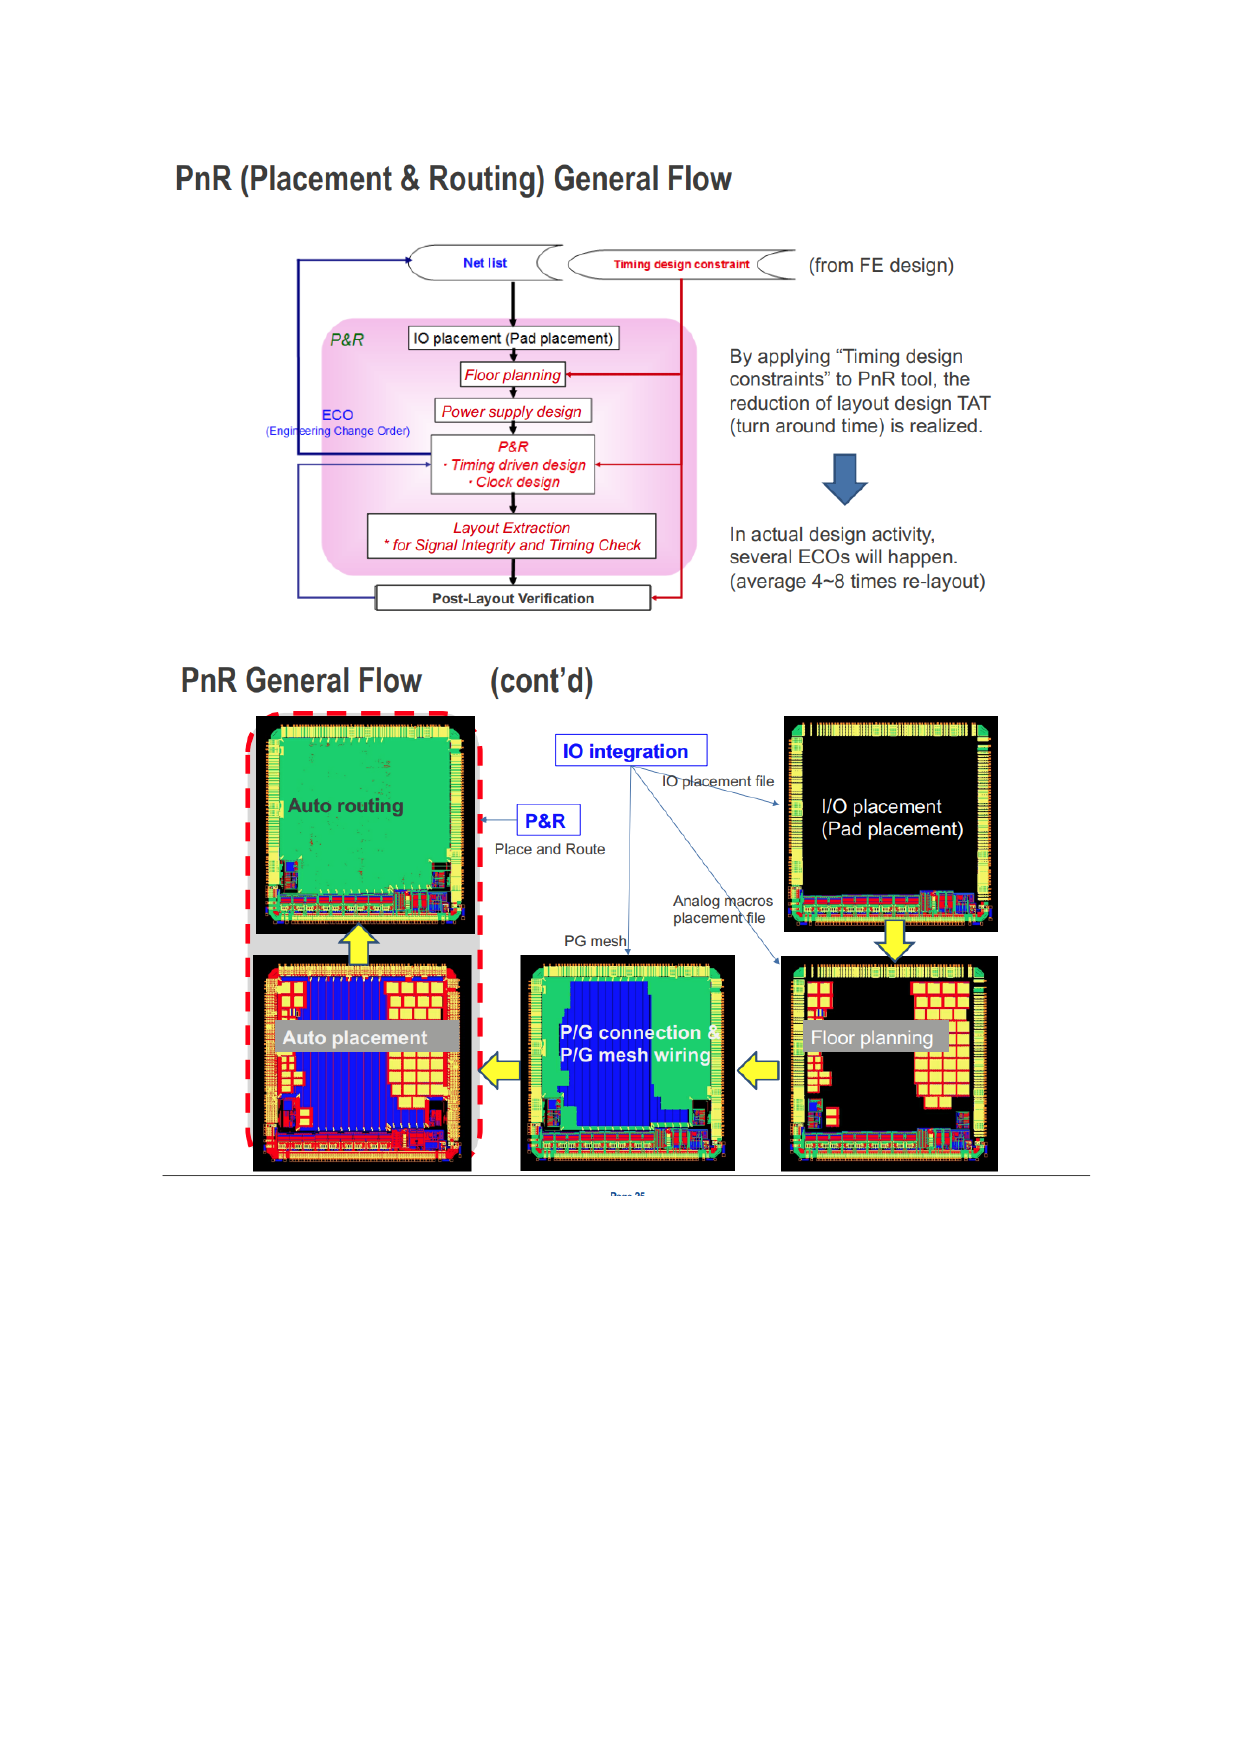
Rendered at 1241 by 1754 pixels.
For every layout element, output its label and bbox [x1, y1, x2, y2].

picture [150, 150, 1091, 648]
picture [150, 651, 1091, 1196]
